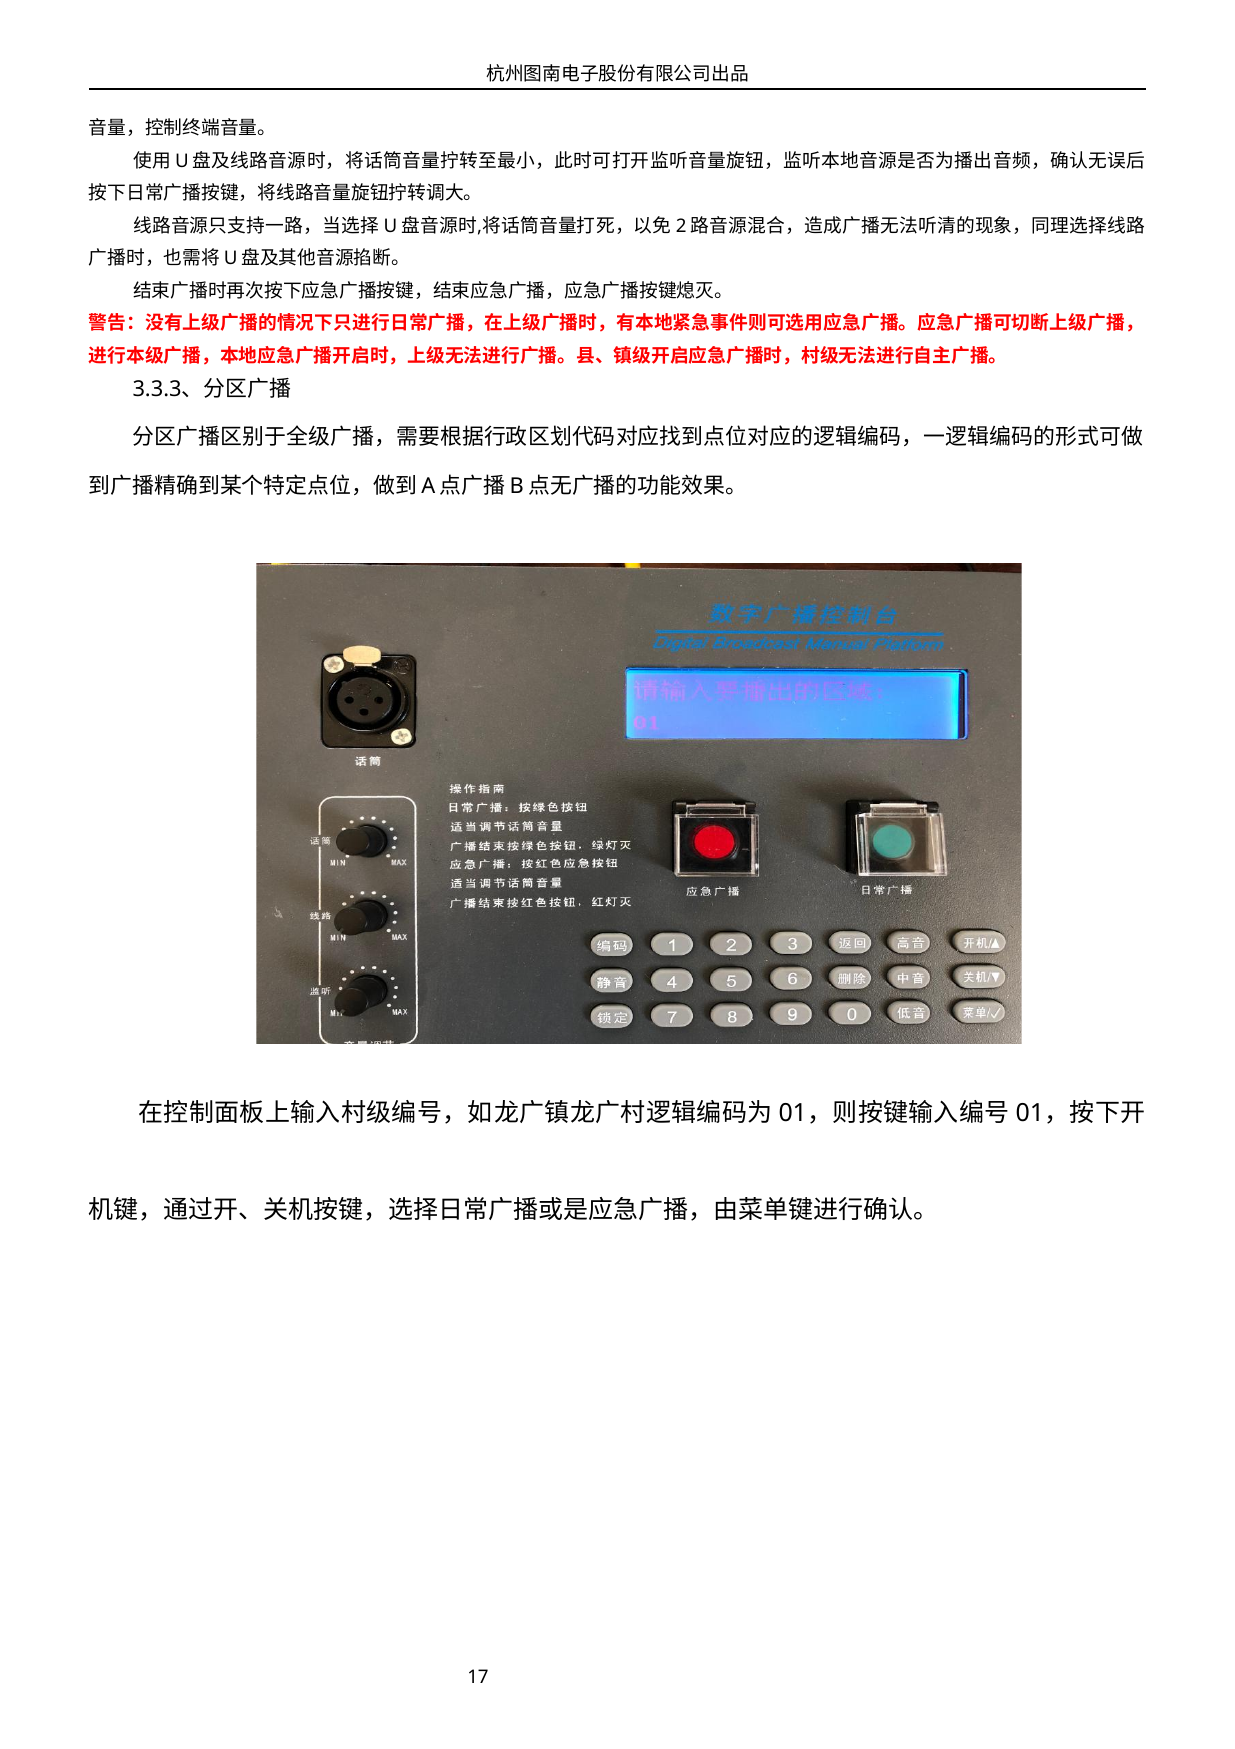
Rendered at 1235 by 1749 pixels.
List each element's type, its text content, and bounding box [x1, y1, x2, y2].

text 分区广播区别于全级广播，需要根据行政区划代码对应找到点位对应的逻辑编码，一逻辑编码的形式可做到广播精确到某个特定点位，做到A点广播B点无广播的功能效果。 [88, 419, 1146, 500]
text 在控制面板上输入村级编号，如龙广镇龙广村逻辑编码为01，则按键输入编号01，按下开机键，通过开、关机按键，选择日常广播或是应急广播，由菜单键进行确认。 [88, 1078, 1146, 1241]
text 线路音源只支持一路，当选择U盘音源时,将话筒音量打死，以免2路音源混合，造成广播无法听清的现象，同理选择线路广播时，也需将U盘及其他音源掐断。 [88, 208, 1146, 273]
text 3.3.3、分区广播 [88, 370, 1146, 403]
picture [256, 563, 1022, 1044]
text 警告：没有上级广播的情况下只进行日常广播，在上级广播时，有本地紧急事件则可选用应急广播。应急广播可切断上级广播，进行本级广播，本地应急广播开启时，上级无法进行广播。县、镇级开启应急广播时，村级无法进行自主广播。 [88, 305, 1146, 370]
text 结束广播时再次按下应急广播按键，结束应急广播，应急广播按键熄灭。 [88, 273, 1146, 305]
text 使用U盘及线路音源时，将话筒音量拧转至最小，此时可打开监听音量旋钮，监听本地音源是否为播出音频，确认无误后按下日常广播按键，将线路音量旋钮拧转调大。 [88, 143, 1146, 208]
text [88, 110, 1146, 143]
